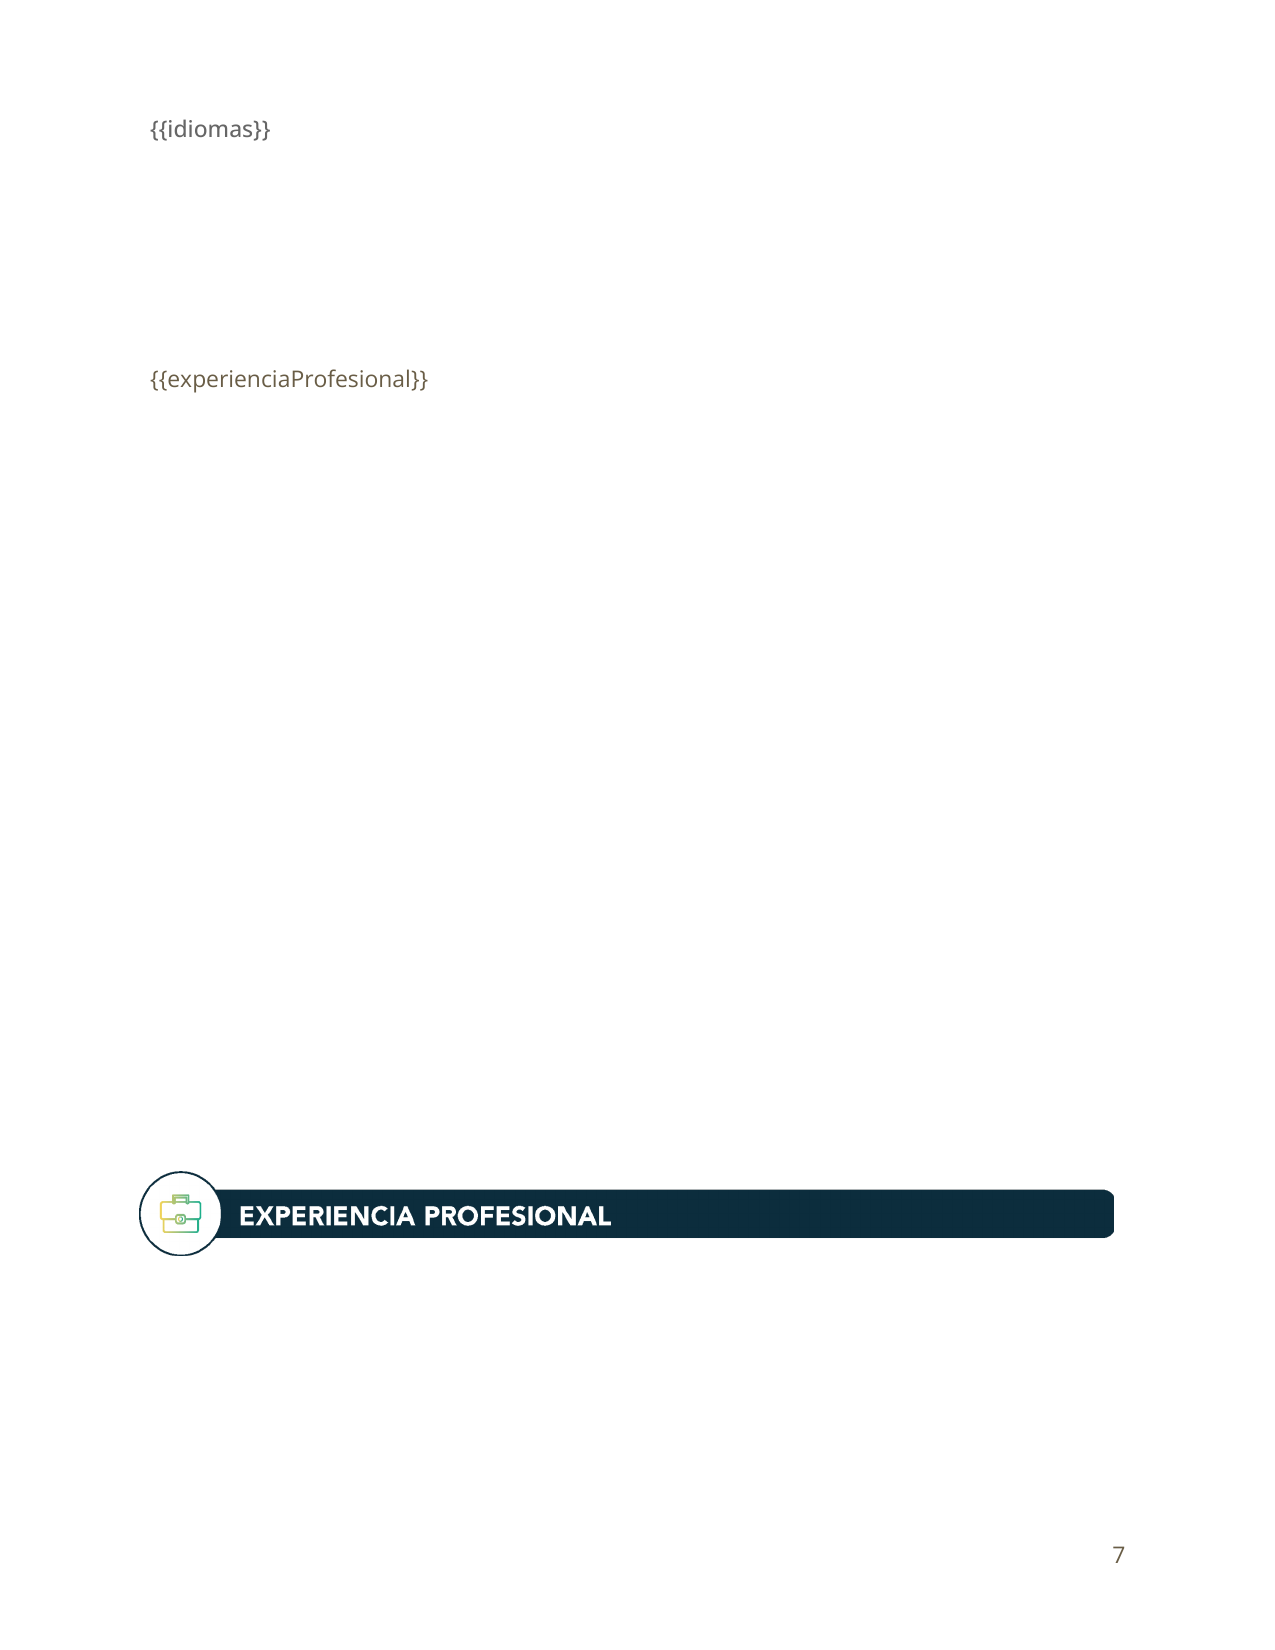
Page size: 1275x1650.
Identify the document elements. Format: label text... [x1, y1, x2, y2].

text {{idiomas}} [150, 112, 1125, 144]
text {{experienciaProfesional}} [150, 362, 1125, 394]
picture [139, 1171, 1114, 1256]
